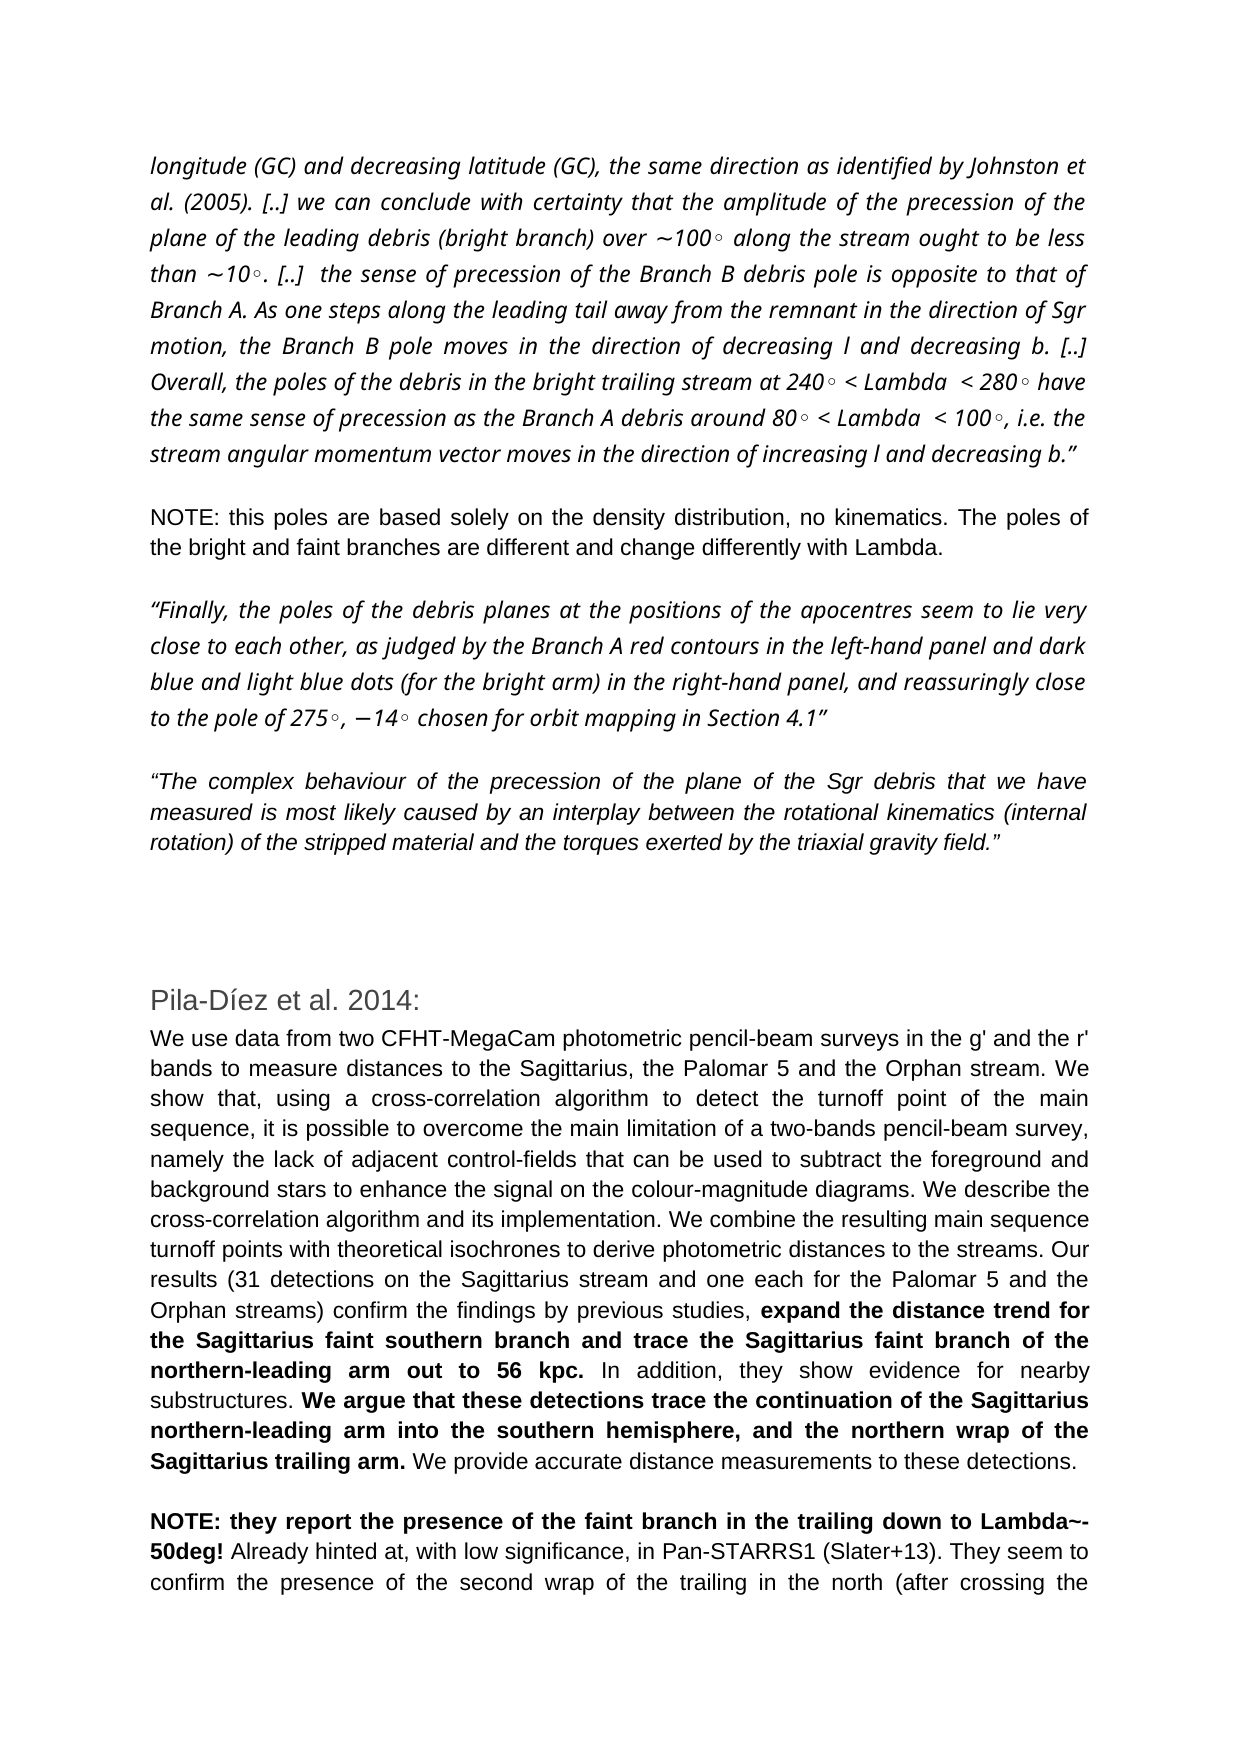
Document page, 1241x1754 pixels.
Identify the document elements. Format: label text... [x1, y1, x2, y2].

text We use data from two CFHT-MegaCam photometric pencil-beam surveys in the g' and the r' bands to measure distances to the Sagittarius, the Palomar 5 and the Orphan stream. We show that, using a cross-correlation algorithm to detect the turnoff point of the main sequence, it is possible to overcome the main limitation of a two-bands pencil-beam survey, namely the lack of adjacent control-fields that can be used to subtract the foreground and background stars to enhance the signal on the colour-magnitude diagrams. We describe the cross-correlation algorithm and its implementation. We combine the resulting main sequence turnoff points with theoretical isochrones to derive photometric distances to the streams. Our results (31 detections on the Sagittarius stream and one each for the Palomar 5 and the Orphan streams) confirm the findings by previous studies, expand the distance trend for the Sagittarius faint southern branch and trace the Sagittarius faint branch of the northern-leading arm out to 56 kpc. In addition, they show evidence for nearby substructures. We argue that these detections trace the continuation of the Sagittarius northern-leading arm into the southern hemisphere, and the northern wrap of the Sagittarius trailing arm. We provide accurate distance measurements to these detections. [150, 1025, 1090, 1474]
text “The complex behaviour of the precession of the plane of the Sgr debris that we have measured is most likely caused by an interplay between the rotational kinematics (internal rotation) of the stripped material and the torques exerted by the triaxial gravity field.” [150, 768, 1090, 855]
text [150, 1508, 1090, 1595]
text “Finally, the poles of the debris planes at the positions of the apocentres seem to lie very close to each other, as judged by the Branch A red contours in the left-hand panel and dark blue and light blue dots (for the bright arm) in the right-hand panel, and reassuringly close to the pole of 275◦, −14◦ chosen for orbit mapping in Section 4.1” [150, 594, 1090, 733]
text NOTE: this poles are based solely on the density distribution, no kinematics. The poles of the bright and faint branches are different and change differently with Lambda. [150, 504, 1090, 560]
text longitude (GC) and decreasing latitude (GC), the same direction as identified by Johnston et al. (2005). [..] we can conclude with certainty that the amplitude of the precession of the plane of the leading debris (bright branch) over ∼100◦ along the stream ought to be less than ∼10◦. [..] the sense of precession of the Branch B debris pole is opposite to that of Branch A. As one steps along the leading tail away from the remnant in the direction of Sgr motion, the Branch B pole moves in the direction of decreasing l and decreasing b. [..] Overall, the poles of the debris in the bright trailing stream at 240◦ < Lambda < 280◦ have the same sense of precession as the Branch A debris around 80◦ < Lambda < 100◦, i.e. the stream angular momentum vector moves in the direction of increasing l and decreasing b.” [150, 150, 1090, 469]
subtitle Pila-Díez et al. 2014: [150, 983, 1090, 1016]
